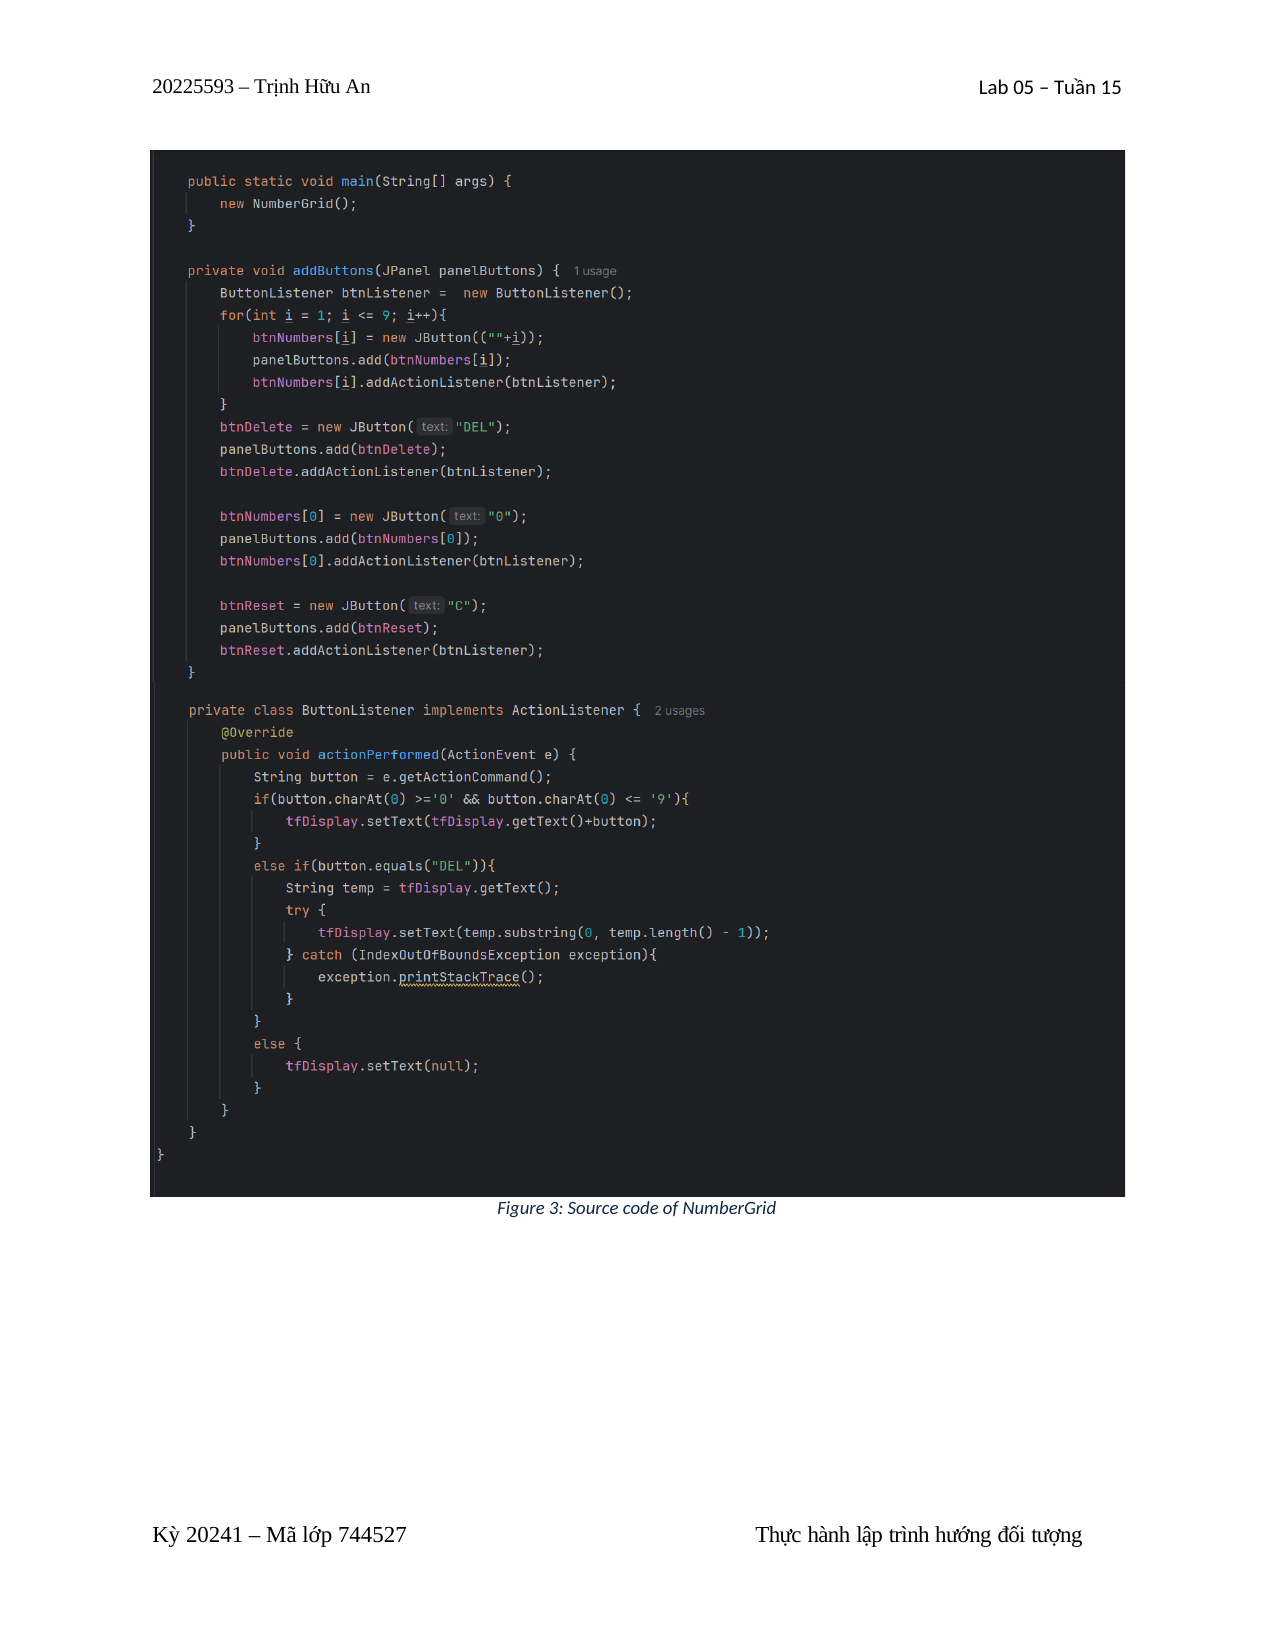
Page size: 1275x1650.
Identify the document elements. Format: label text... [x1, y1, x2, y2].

picture [150, 150, 1125, 1197]
